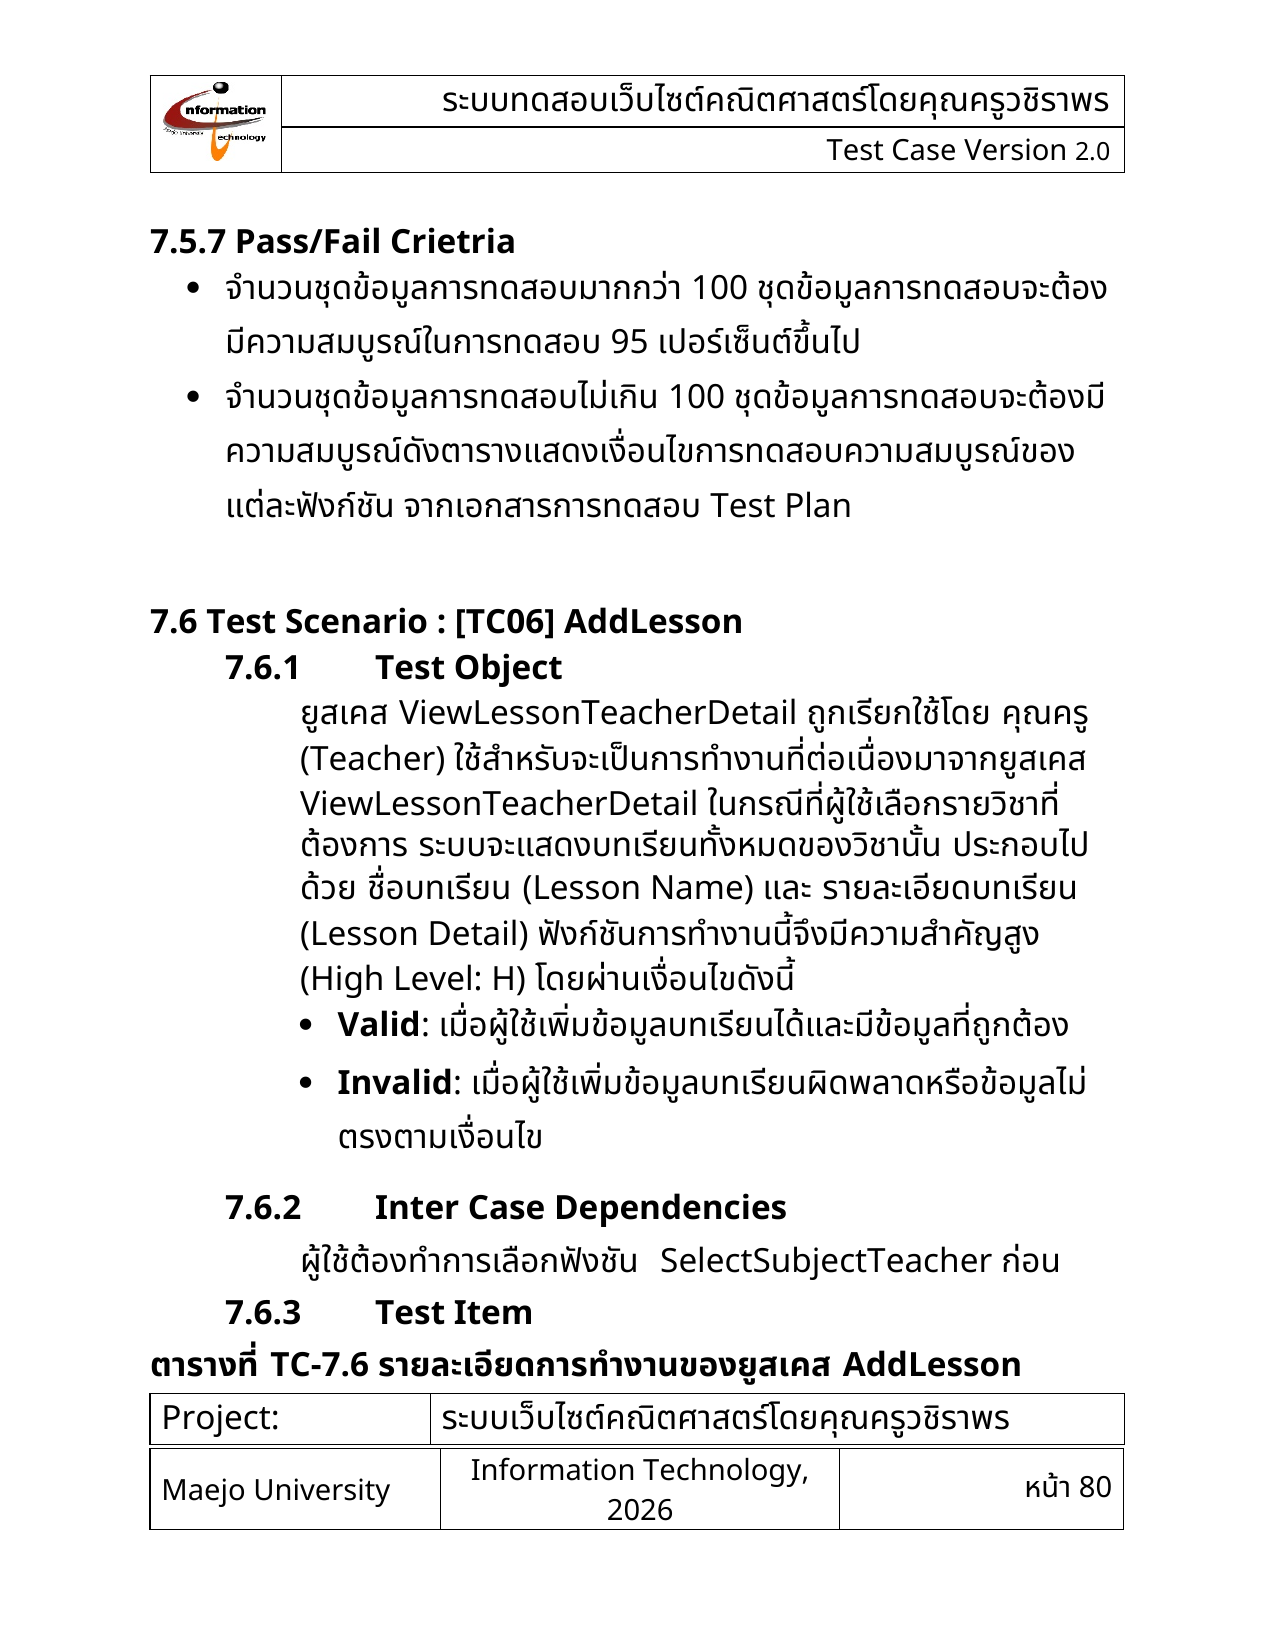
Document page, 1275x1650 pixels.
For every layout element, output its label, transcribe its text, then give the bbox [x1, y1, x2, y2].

list จำนวนชุดข้อมูลการทดสอบมากกว่า 100 ชุดข้อมูลการทดสอบจะต้องมีความสมบูรณ์ในการทดสอบ 95 เปอร์เซ็นต์ขึ้นไป [187, 263, 1125, 369]
text ผู้ใช้ต้องทำการเลือกฟังชัน SelectSubjectTeacher ก่อน [225, 1236, 1125, 1282]
table_header Project: [151, 1394, 430, 1444]
text 7.6 Test Scenario : [TC06] AddLesson [150, 598, 1125, 644]
list Valid: เมื่อผู้ใช้เพิ่มข้อมูลบทเรียนได้และมีข้อมูลที่ถูกต้อง [300, 1000, 1125, 1051]
list Invalid: เมื่อผู้ใช้เพิ่มข้อมูลบทเรียนผิดพลาดหรือข้อมูลไม่ตรงตามเงื่อนไข [300, 1058, 1125, 1163]
text 7.5.7 Pass/Fail Crietria [150, 218, 1125, 263]
text ตารางที่ TC-7.6 รายละเอียดการทำงานของยูสเคส AddLesson [150, 1341, 1125, 1386]
table_header ระบบเว็บไซต์คณิตศาสตร์โดยคุณครูวชิราพร [431, 1394, 1124, 1444]
text ยูสเคส ViewLessonTeacherDetail ถูกเรียกใช้โดย คุณครู (Teacher) ใช้สำหรับจะเป็นการทำงานที่ต่อเนื่องมาจากยูสเคส ViewLessonTeacherDetail ในกรณีที่ผู้ใช้เลือกรายวิชาที่ต้องการ ระบบจะแสดงบทเรียนทั้งหมดของวิชานั้น ประกอบไปด้วย ชื่อบทเรียน (Lesson Name) และ รายละเอียดบทเรียน (Lesson Detail) ฟังก์ชันการทำงานนี้จึงมีความสำคัญสูง (High Level: H) โดยผ่านเงื่อนไขดังนี้ [300, 689, 1125, 1000]
text 7.6.3 Test Item [150, 1288, 1125, 1334]
text 7.6.1 Test Object [150, 644, 1125, 689]
picture [162, 82, 266, 161]
list จำนวนชุดข้อมูลการทดสอบไม่เกิน 100 ชุดข้อมูลการทดสอบจะต้องมีความสมบูรณ์ดังตารางแสดงเงื่อนไขการทดสอบความสมบูรณ์ของแต่ละฟังก์ชัน จากเอกสารการทดสอบ Test Plan [187, 373, 1125, 532]
text 7.6.2 Inter Case Dependencies [150, 1184, 1125, 1229]
